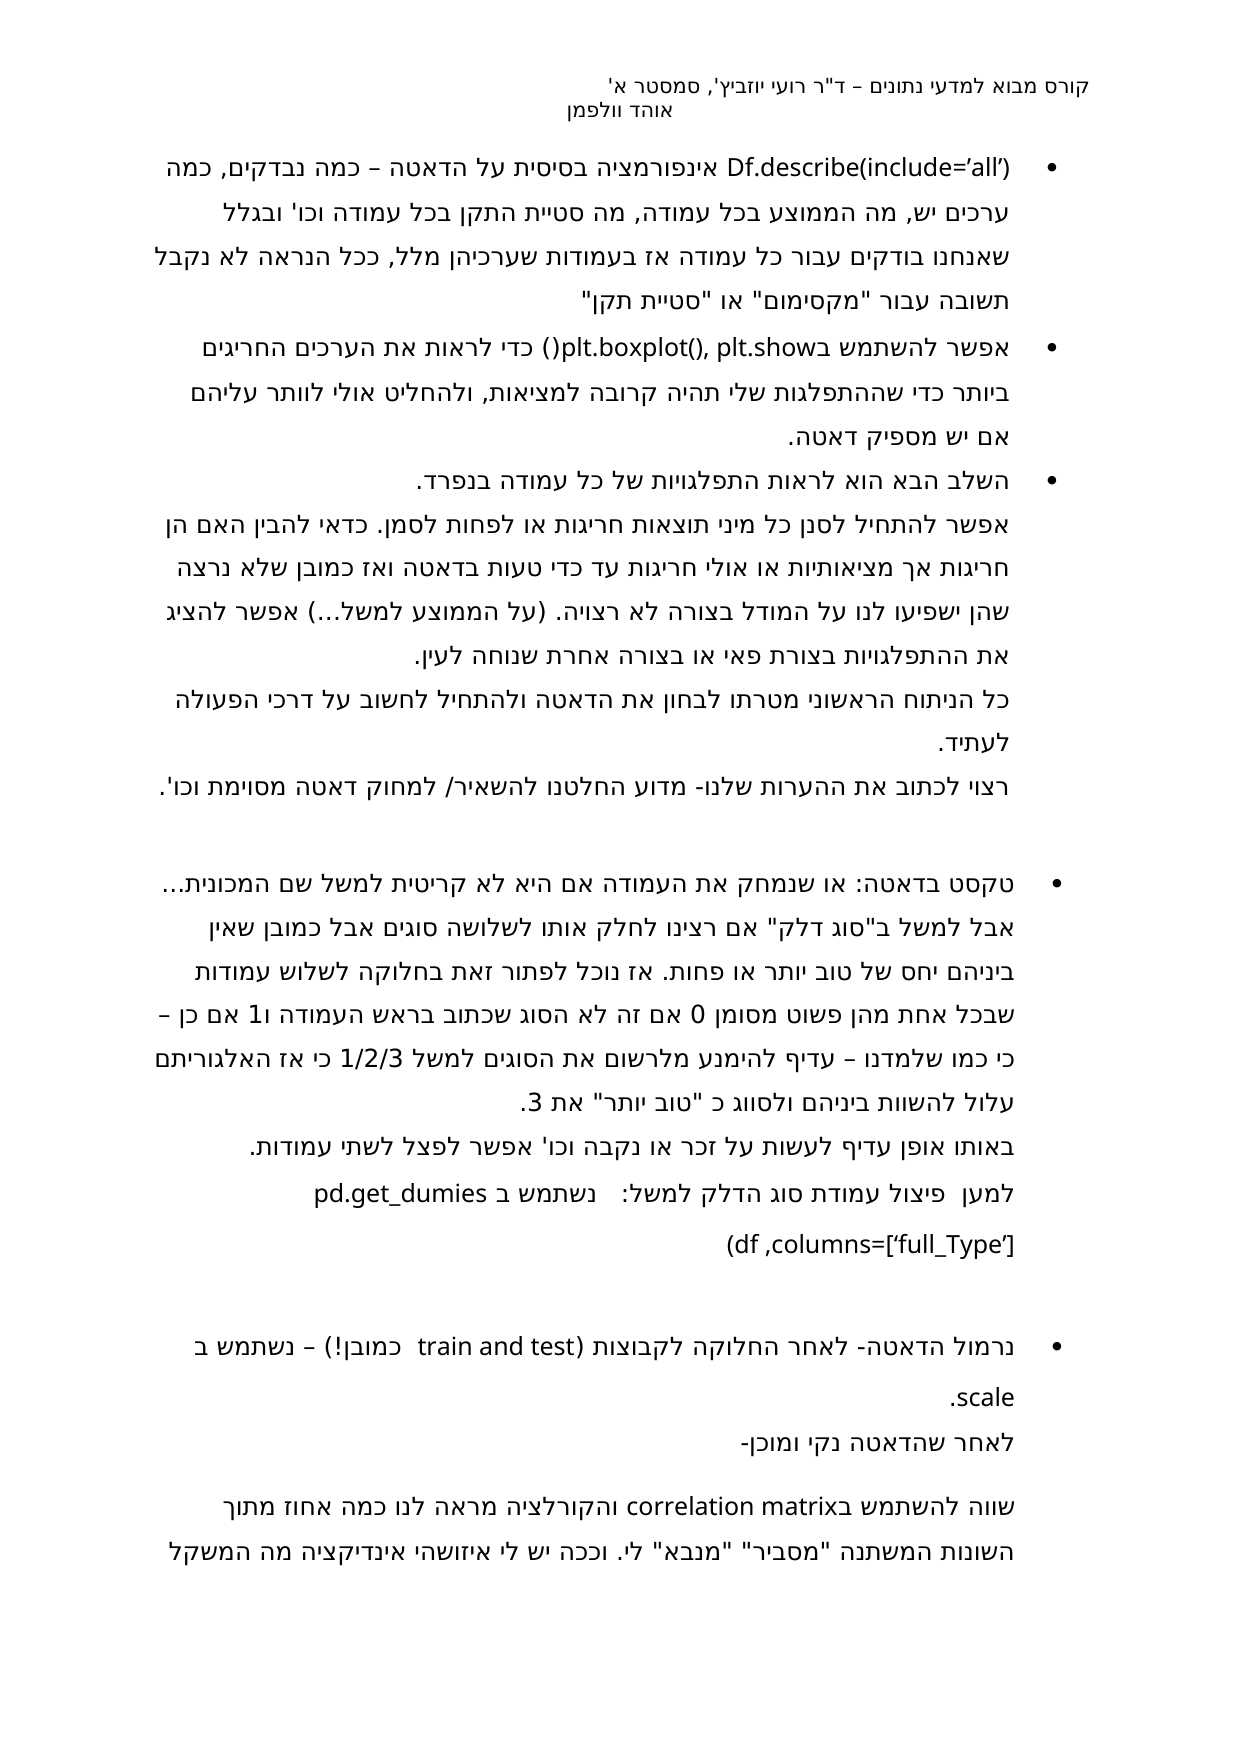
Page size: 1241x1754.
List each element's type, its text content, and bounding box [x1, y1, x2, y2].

list כל הניתוח הראשוני מטרתו לבחון את הדאטה ולהתחיל לחשוב על דרכי הפעולה לעתיד. רצוי לכתוב את ההערות שלנו- מדוע החלטנו להשאיר/ למחוק דאטה מסוימת וכו'. [150, 685, 1010, 852]
list אפשר להשתמש בplt.boxplot(), plt.show() כדי לראות את הערכים החריגים ביותר כדי שההתפלגות שלי תהיה קרובה למציאות, ולהחליט אולי לוותר עליהם אם יש מספיק דאטה. [150, 330, 1048, 451]
list טקסט בדאטה: או שנמחק את העמודה אם היא לא קריטית למשל שם המכונית... אבל למשל ב"סוג דלק" אם רצינו לחלק אותו לשלושה סוגים אבל כמובן שאין ביניהם יחס של טוב יותר או פחות. אז נוכל לפתור זאת בחלוקה לשלוש עמודות שבכל אחת מהן פשוט מסומן 0 אם זה לא הסוג שכתוב בראש העמודה ו1 אם כן – כי כמו שלמדנו – עדיף להימנע מלרשום את הסוגים למשל 1/2/3 כי אז האלגוריתם עלול להשוות ביניהם ולסווג כ "טוב יותר" את 3. באותו אופן עדיף לעשות על זכר או נקבה וכו' אפשר לפצל לשתי עמודות. למען פיצול עמודת סוג הדלק למשל: נשתמש ב pd.get_dumies (df ,columns=[‘full_Type’] [150, 869, 1053, 1261]
list נרמול הדאטה- לאחר החלוקה לקבוצות (train and test כמובן!) – נשתמש בscale. לאחר שהדאטה נקי ומוכן- [150, 1329, 1053, 1458]
list Df.describe(include=’all’) אינפורמציה בסיסית על הדאטה – כמה נבדקים, כמה ערכים יש, מה הממוצע בכל עמודה, מה סטיית התקן בכל עמודה וכו' ובגלל שאנחנו בודקים עבור כל עמודה אז בעמודות שערכיהן מלל, ככל הנראה לא נקבל תשובה עבור "מקסימום" או "סטיית תקן" [150, 150, 1048, 315]
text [150, 1489, 1015, 1567]
list השלב הבא הוא לראות התפלגויות של כל עמודה בנפרד. אפשר להתחיל לסנן כל מיני תוצאות חריגות או לפחות לסמן. כדאי להבין האם הן חריגות אך מציאותיות או אולי חריגות עד כדי טעות בדאטה ואז כמובן שלא נרצה שהן ישפיעו לנו על המודל בצורה לא רצויה. (על הממוצע למשל...) אפשר להציג את ההתפלגויות בצורת פאי או בצורה אחרת שנוחה לעין. [150, 466, 1048, 670]
